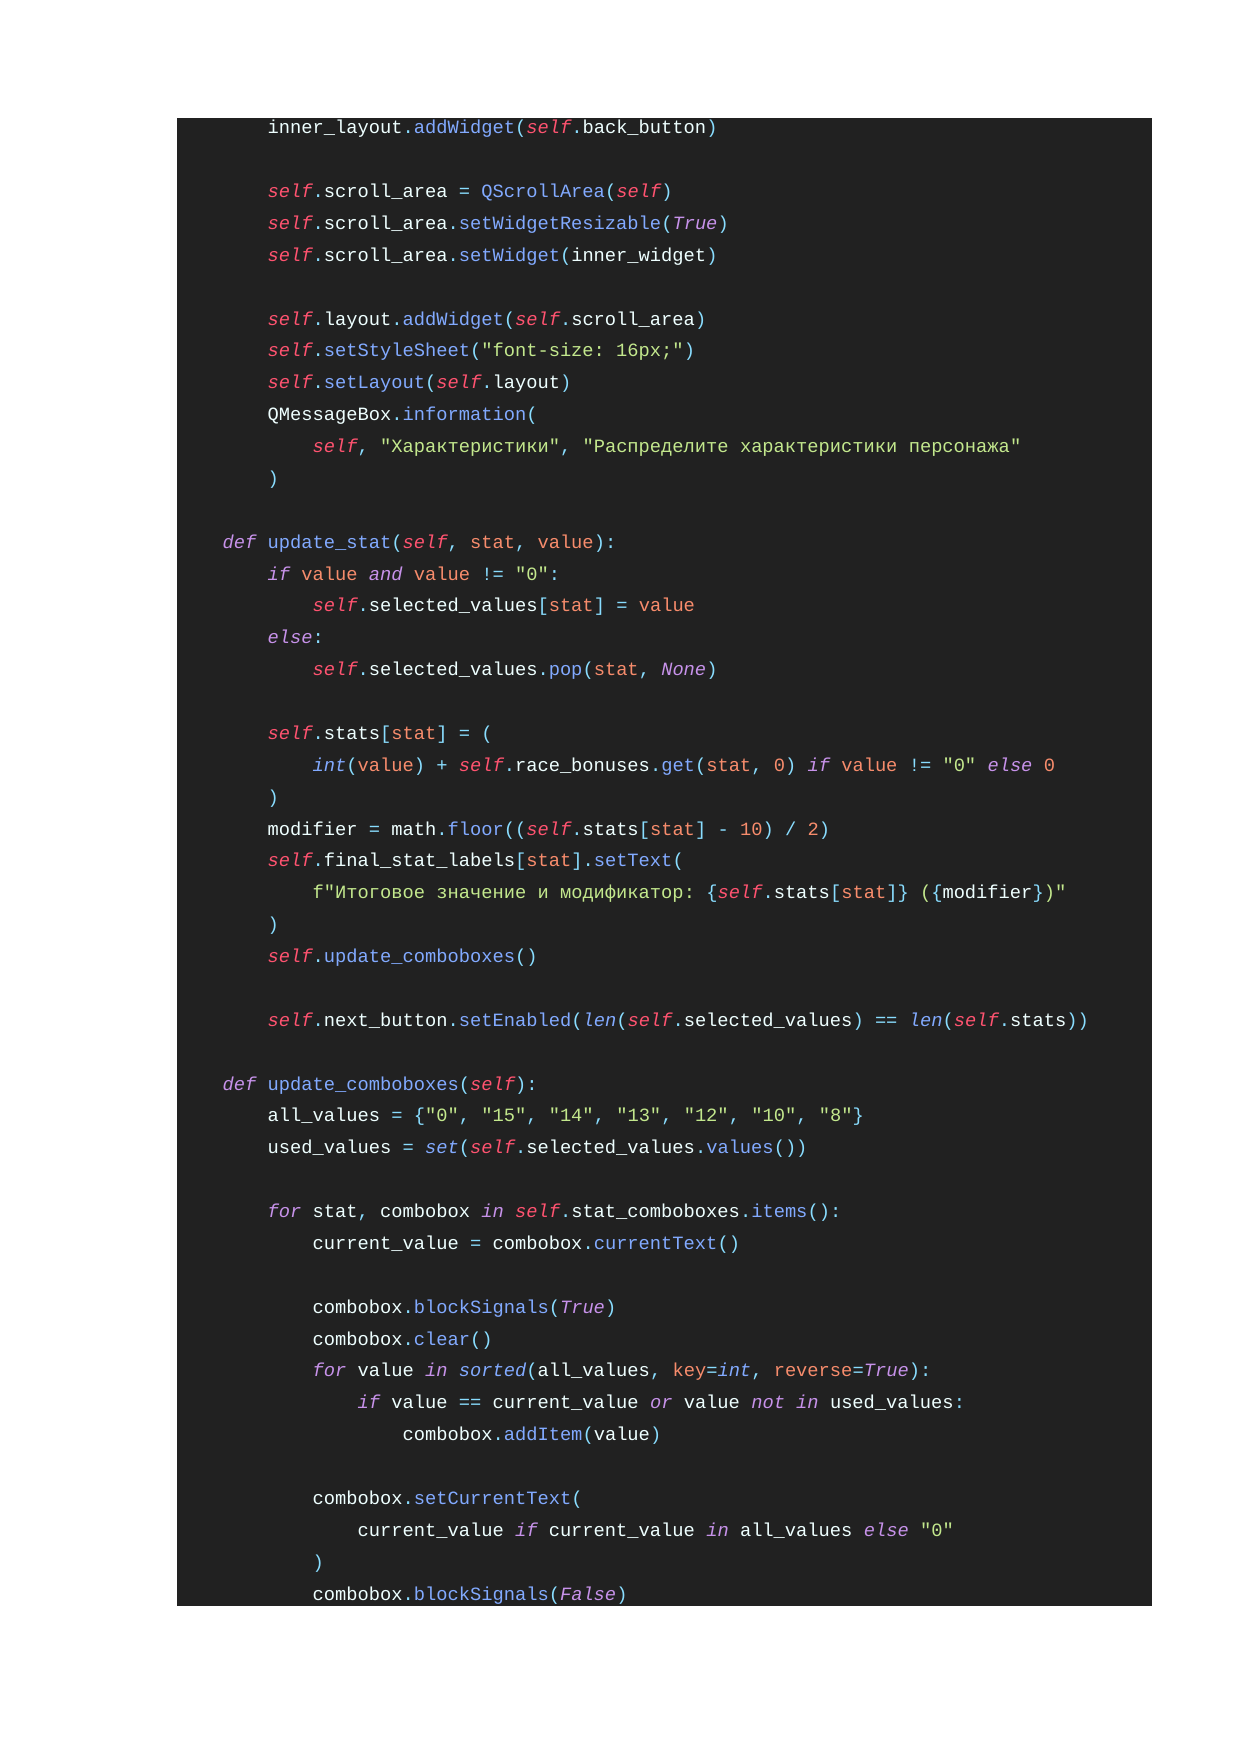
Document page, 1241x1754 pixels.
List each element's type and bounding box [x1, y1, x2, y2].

text [177, 118, 1152, 1606]
